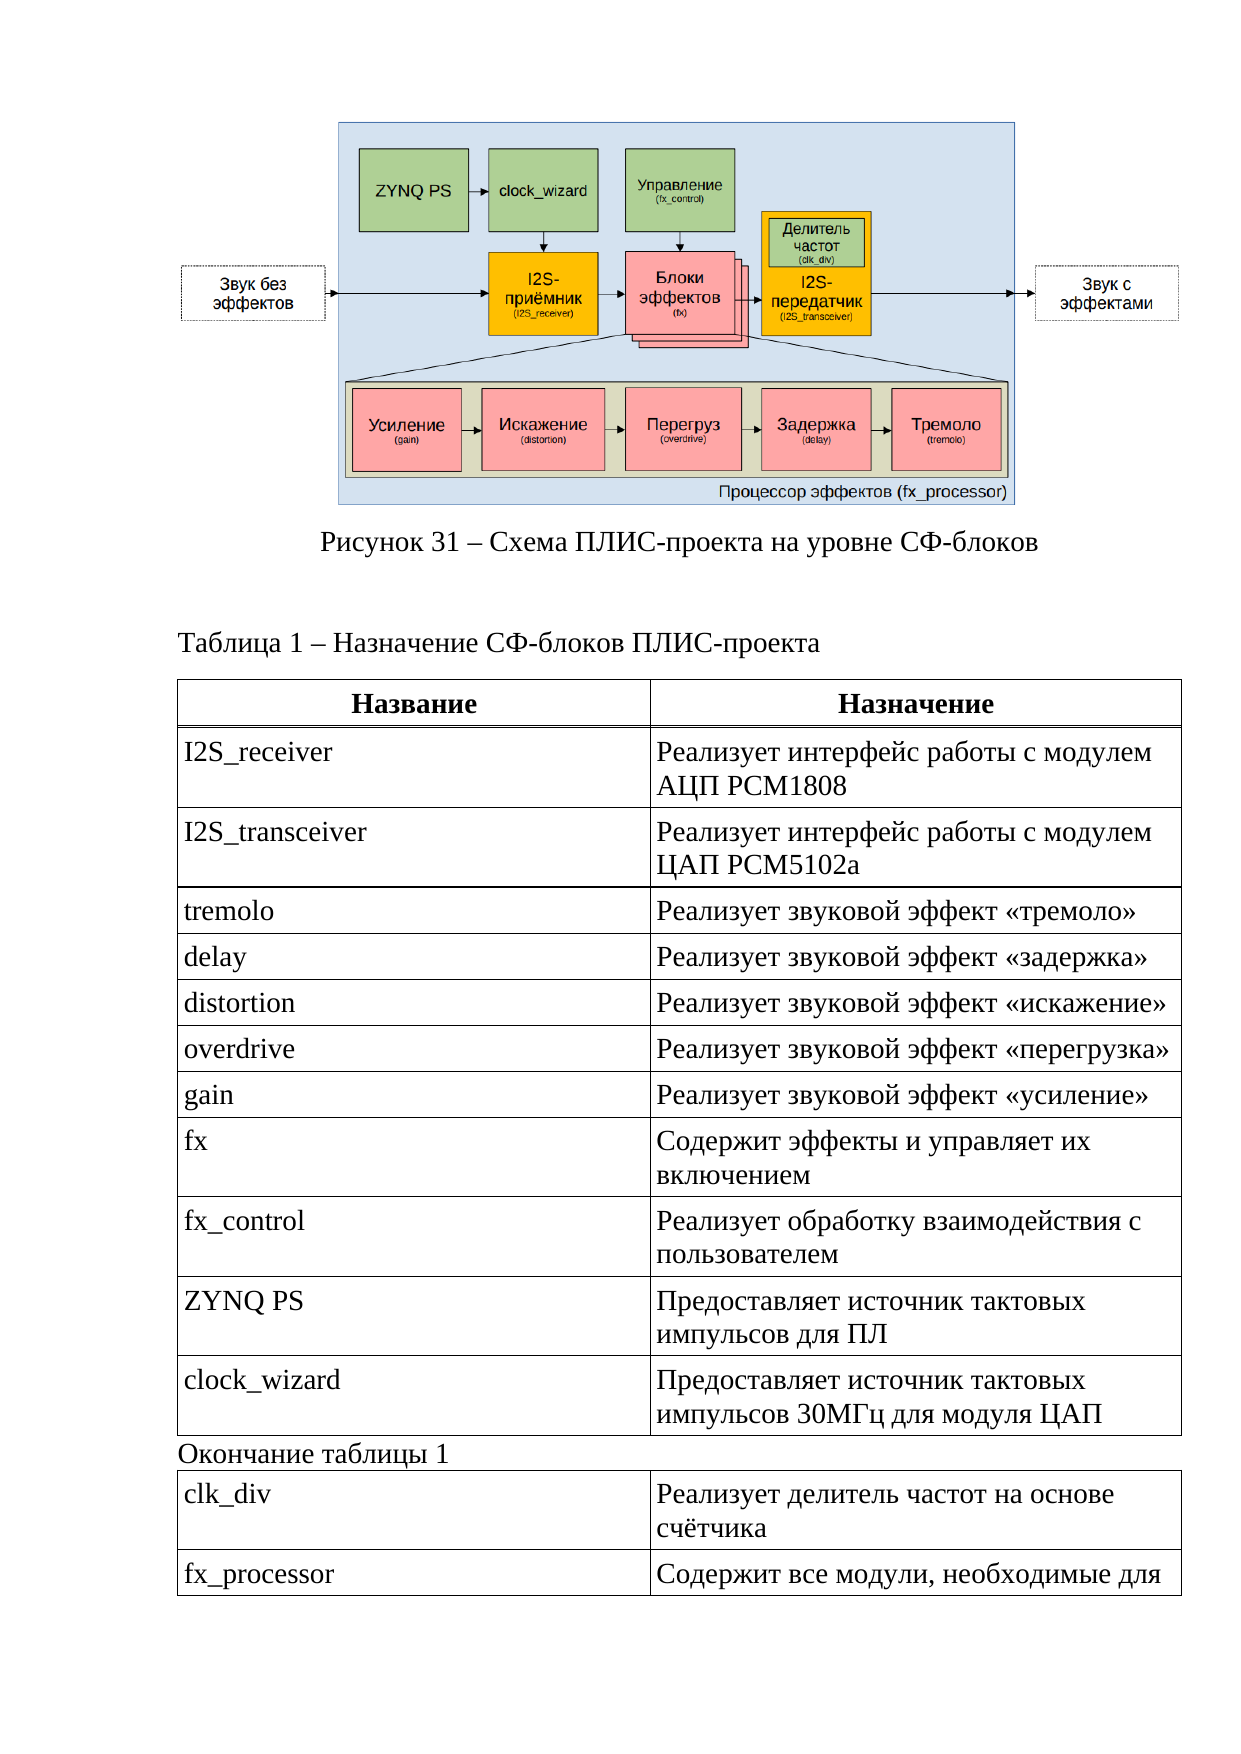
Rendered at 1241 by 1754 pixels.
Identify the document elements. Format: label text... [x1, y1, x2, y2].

text Рисунок – Схема ПЛИС-проекта на уровне СФ-блоков [177, 524, 1181, 558]
text Таблица – Назначение СФ-блоков ПЛИС-проекта [177, 625, 1181, 658]
table_cell Реализует звуковой эффект «искажение» [651, 980, 1181, 1024]
table_cell distortion [178, 980, 650, 1024]
table_cell fx [178, 1118, 650, 1196]
table_cell Реализует звуковой эффект «тремоло» [651, 888, 1181, 932]
table_cell I2S_receiver [178, 728, 650, 807]
table_header Название [178, 680, 650, 725]
table_cell Реализует звуковой эффект «задержка» [651, 934, 1181, 978]
table_header Назначение [651, 680, 1181, 725]
table_cell Реализует интерфейс работы с модулем ЦАП PCM5102a [651, 808, 1181, 886]
table_cell clock_wizard [178, 1356, 650, 1435]
text Окончание таблицы 1 [177, 1436, 1181, 1469]
table_header сlk_div [178, 1471, 650, 1549]
table_cell Содержит эффекты и управляет их включением [651, 1118, 1181, 1196]
picture [177, 118, 1182, 508]
table_cell Реализует обработку взаимодействия с пользователем [651, 1197, 1181, 1276]
table_cell Реализует звуковой эффект «перегрузка» [651, 1026, 1181, 1071]
table_cell fx_control [178, 1197, 650, 1276]
table_cell Предоставляет источник тактовых импульсов для ПЛ [651, 1277, 1181, 1355]
table_cell delay [178, 934, 650, 978]
table_cell I2S_transceiver [178, 808, 650, 886]
table_cell Предоставляет источник тактовых импульсов 30МГц для модуля ЦАП [651, 1356, 1181, 1435]
table_cell overdrive [178, 1026, 650, 1071]
table_cell ZYNQ PS [178, 1277, 650, 1355]
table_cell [651, 1550, 1181, 1595]
table_header Реализует делитель частот на основе счётчика [651, 1471, 1181, 1549]
table_cell tremolo [178, 888, 650, 932]
table_cell Реализует интерфейс работы с модулем АЦП PCM1808 [651, 728, 1181, 807]
table_cell fx_processor [178, 1550, 650, 1595]
table_cell Реализует звуковой эффект «усиление» [651, 1072, 1181, 1117]
table_cell gain [178, 1072, 650, 1117]
